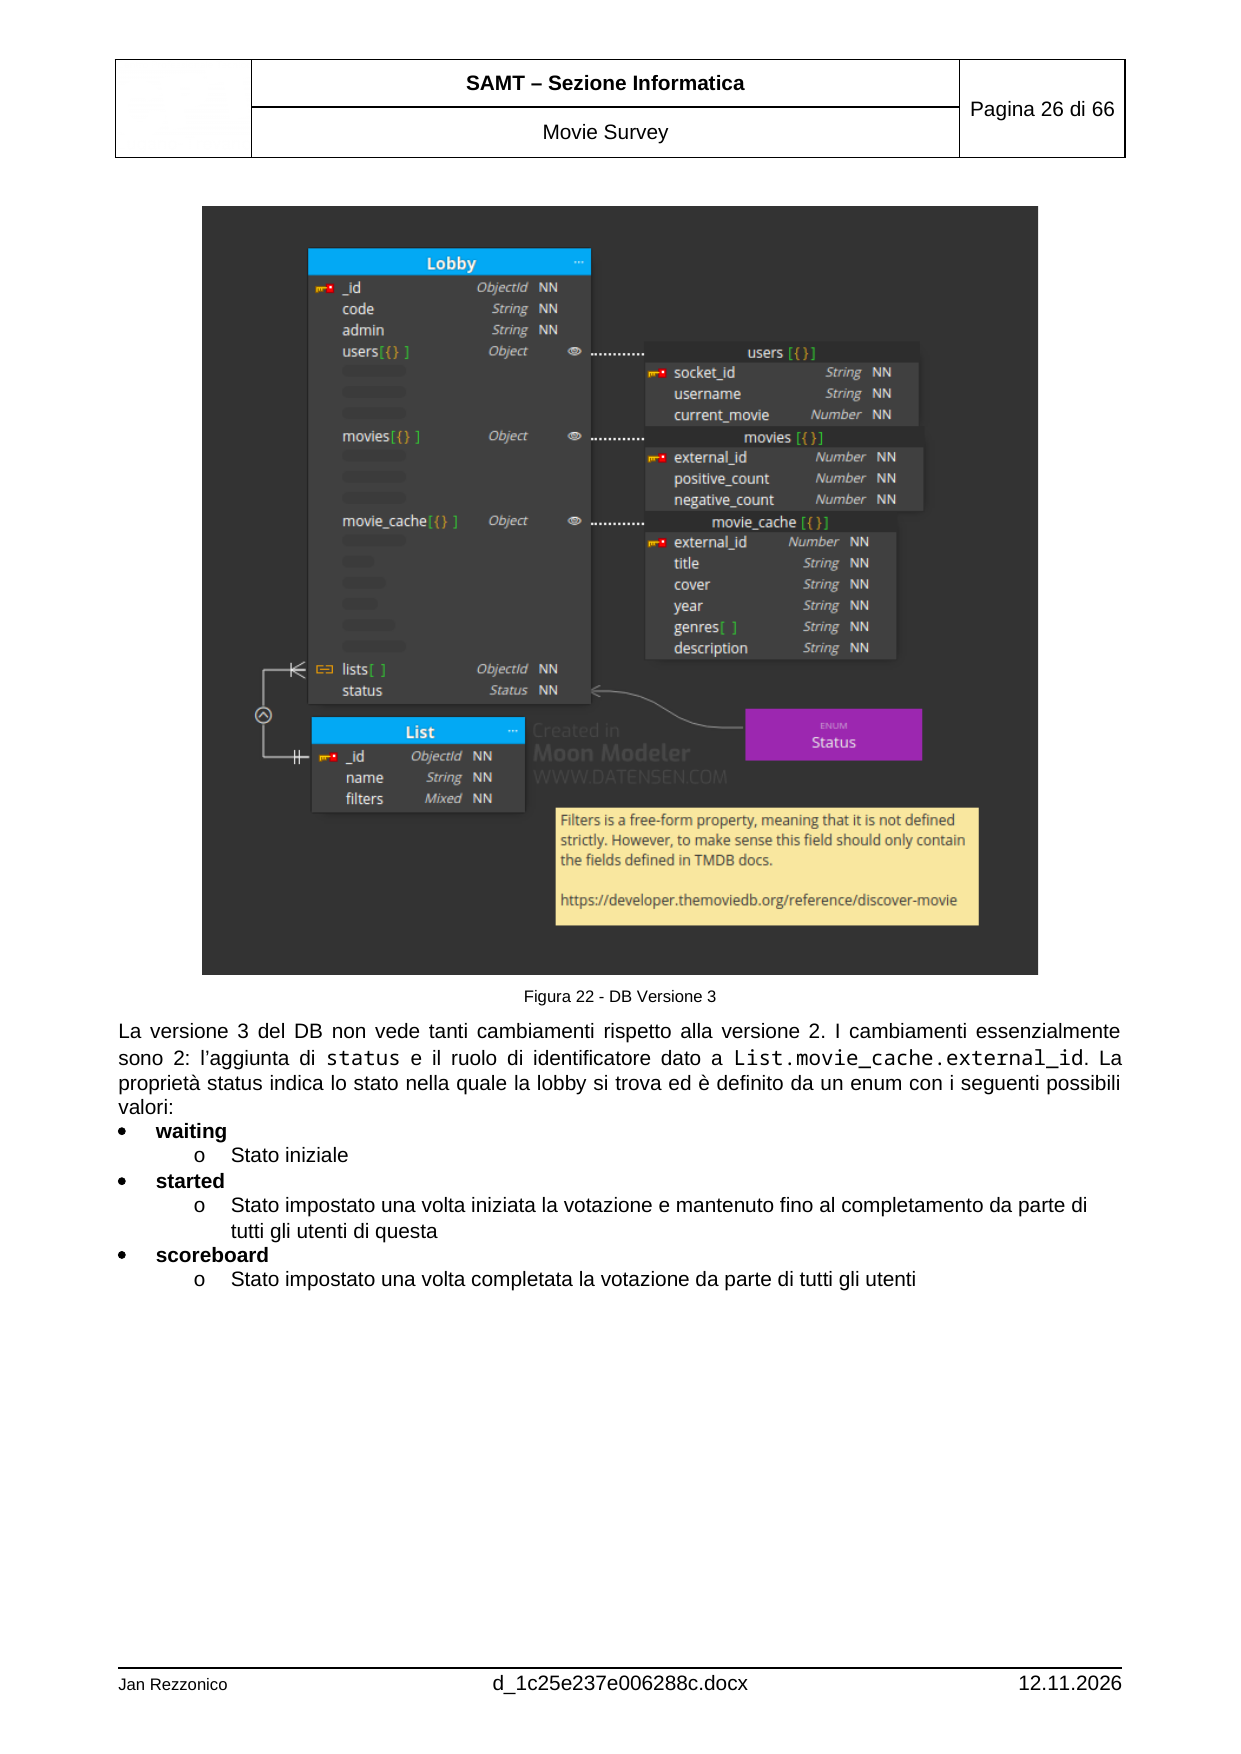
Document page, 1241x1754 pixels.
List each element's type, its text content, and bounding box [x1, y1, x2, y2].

list scoreboard [118, 1243, 1122, 1267]
list Stato impostato una volta completata la votazione da parte di tutti gli utenti [193, 1267, 1122, 1293]
list Stato iniziale [193, 1143, 1122, 1169]
text La versione 3 del DB non vede tanti cambiamenti rispetto alla versione 2. I cambiamenti essenzialmente sono 2: l’aggiunta di status e il ruolo di identificatore dato a List.movie_cache.external_id. La proprietà status indica lo stato nella quale la lobby si trova ed è definito da un enum con i seguenti possibili valori: [118, 1019, 1122, 1119]
picture [202, 206, 1039, 975]
list Stato impostato una volta iniziata la votazione e mantenuto fino al completamento da parte di tutti gli utenti di questa [193, 1193, 1122, 1243]
picture [115, 60, 251, 157]
list waiting [118, 1119, 1122, 1143]
list started [118, 1169, 1122, 1193]
